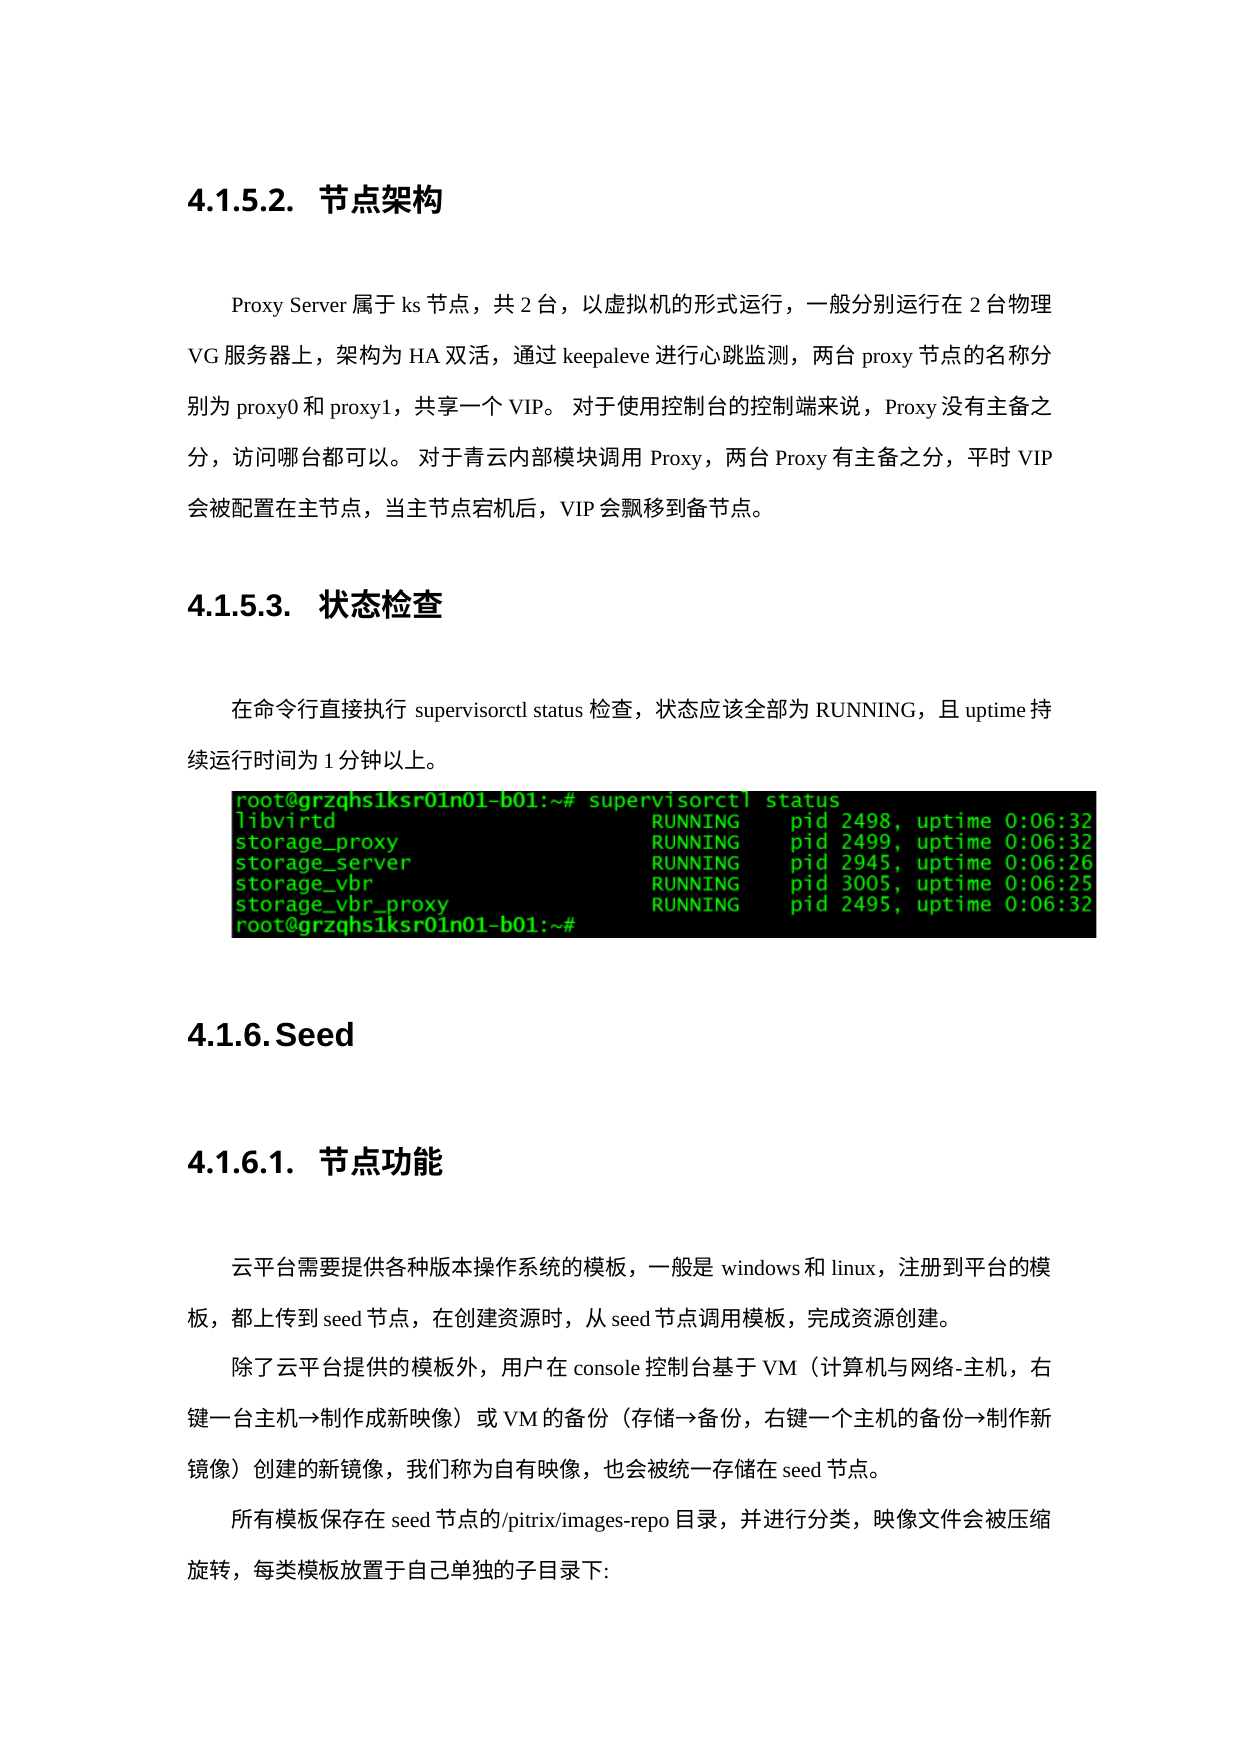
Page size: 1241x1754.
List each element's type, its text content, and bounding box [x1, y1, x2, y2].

text 除了云平台提供的模板外，用户在console控制台基于VM（计算机与网络-主机，右键一台主机→制作成新映像）或VM的备份（存储→备份，右键一个主机的备份→制作新镜像）创建的新镜像，我们称为自有映像，也会被统一存储在seed节点。 [187, 1349, 1053, 1485]
subtitle 节点功能 [187, 1126, 1053, 1193]
text Proxy Server属于ks节点，共2台，以虚拟机的形式运行，一般分别运行在2台物理VG服务器上，架构为HA双活，通过keepaleve进行心跳监测，两台proxy节点的名称分别为proxy0和proxy1，共享一个VIP。 对于使用控制台的控制端来说，Proxy没有主备之分，访问哪台都可以。 对于青云内部模块调用Proxy，两台Proxy有主备之分，平时VIP会被配置在主节点，当主节点宕机后，VIP会飘移到备节点。 [187, 287, 1053, 524]
subtitle Seed [187, 1001, 1053, 1069]
subtitle 节点架构 [187, 164, 1053, 232]
subtitle 状态检查 [187, 569, 1053, 637]
picture [231, 791, 1097, 938]
text 在命令行直接执行 supervisorctl status 检查，状态应该全部为RUNNING，且uptime持续运行时间为1分钟以上。 [187, 692, 1053, 776]
text 云平台需要提供各种版本操作系统的模板，一般是windows和linux，注册到平台的模板，都上传到seed节点，在创建资源时，从seed节点调用模板，完成资源创建。 [187, 1248, 1053, 1333]
text 所有模板保存在seed节点的/pitrix/images-repo目录，并进行分类，映像文件会被压缩旋转，每类模板放置于自己单独的子目录下: [187, 1501, 1053, 1586]
